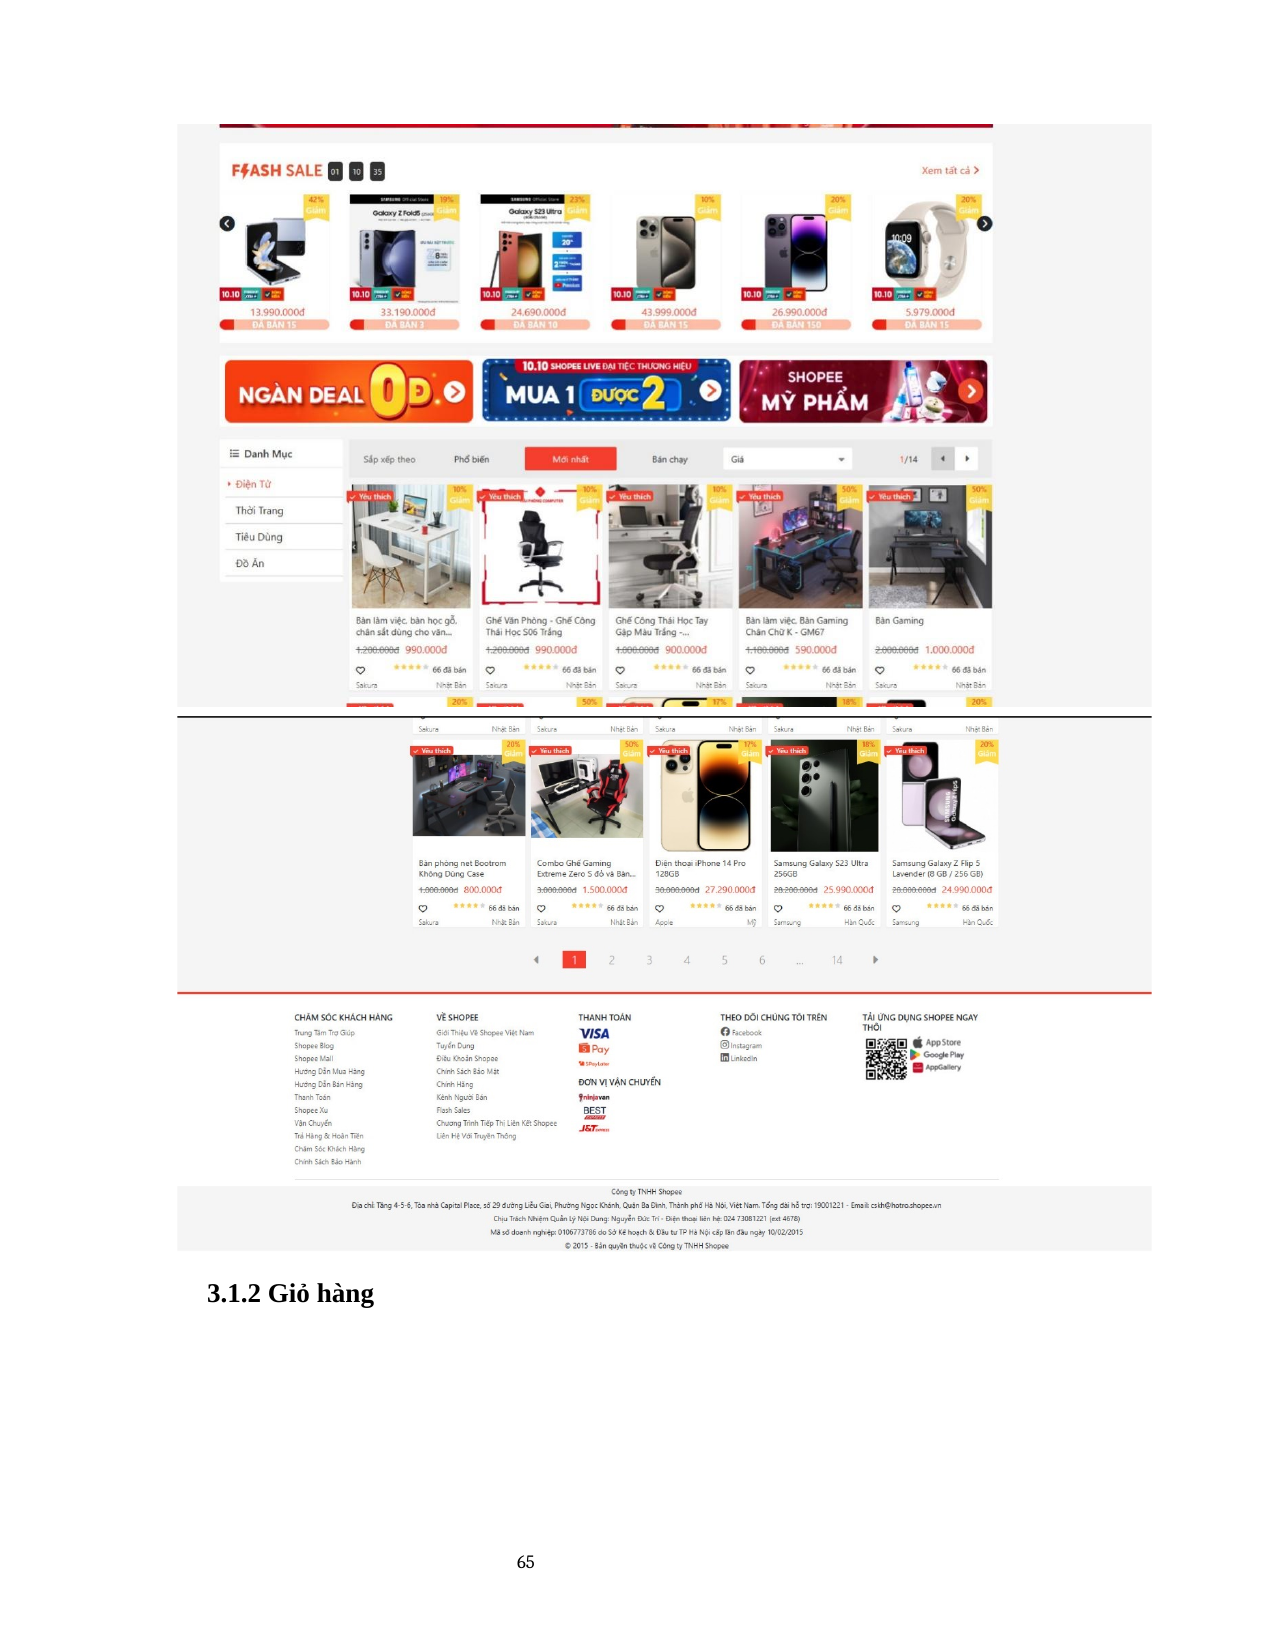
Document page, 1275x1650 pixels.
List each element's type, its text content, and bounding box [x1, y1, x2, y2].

picture [177, 124, 1152, 707]
subtitle 3.1.2 Giỏ hàng [207, 1277, 1157, 1308]
picture [177, 716, 1152, 1262]
